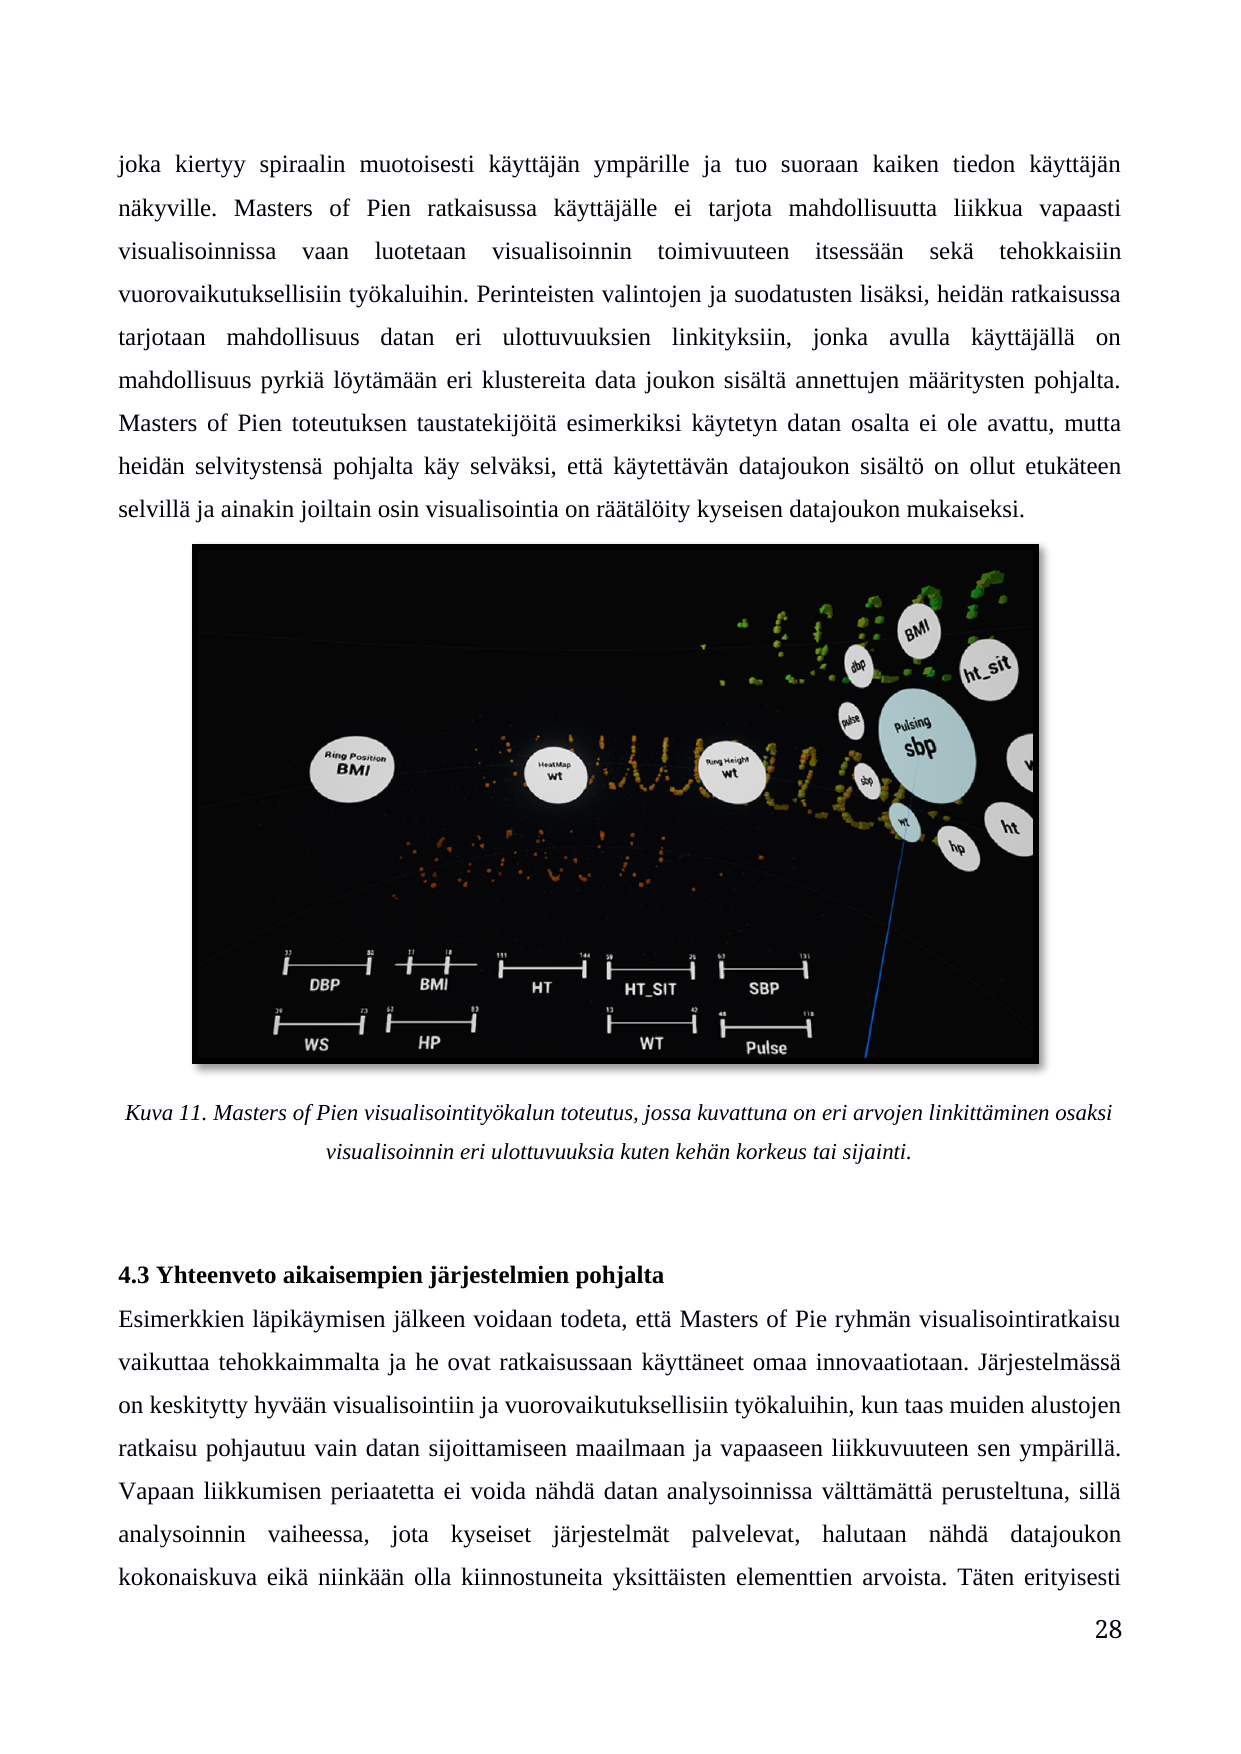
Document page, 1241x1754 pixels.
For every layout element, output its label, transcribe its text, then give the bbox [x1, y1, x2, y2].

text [118, 149, 1122, 523]
text Kuva 11. Masters of Pien visualisointityökalun toteutus, jossa kuvattuna on eri arvojen linkittäminen osaksi visualisoinnin eri ulottuvuuksia kuten kehän korkeus tai sijainti. [118, 1098, 1122, 1164]
picture [198, 550, 1033, 1058]
text 4.3 Yhteenveto aikaisempien järjestelmien pohjalta [118, 1261, 1122, 1289]
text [118, 1304, 1122, 1591]
